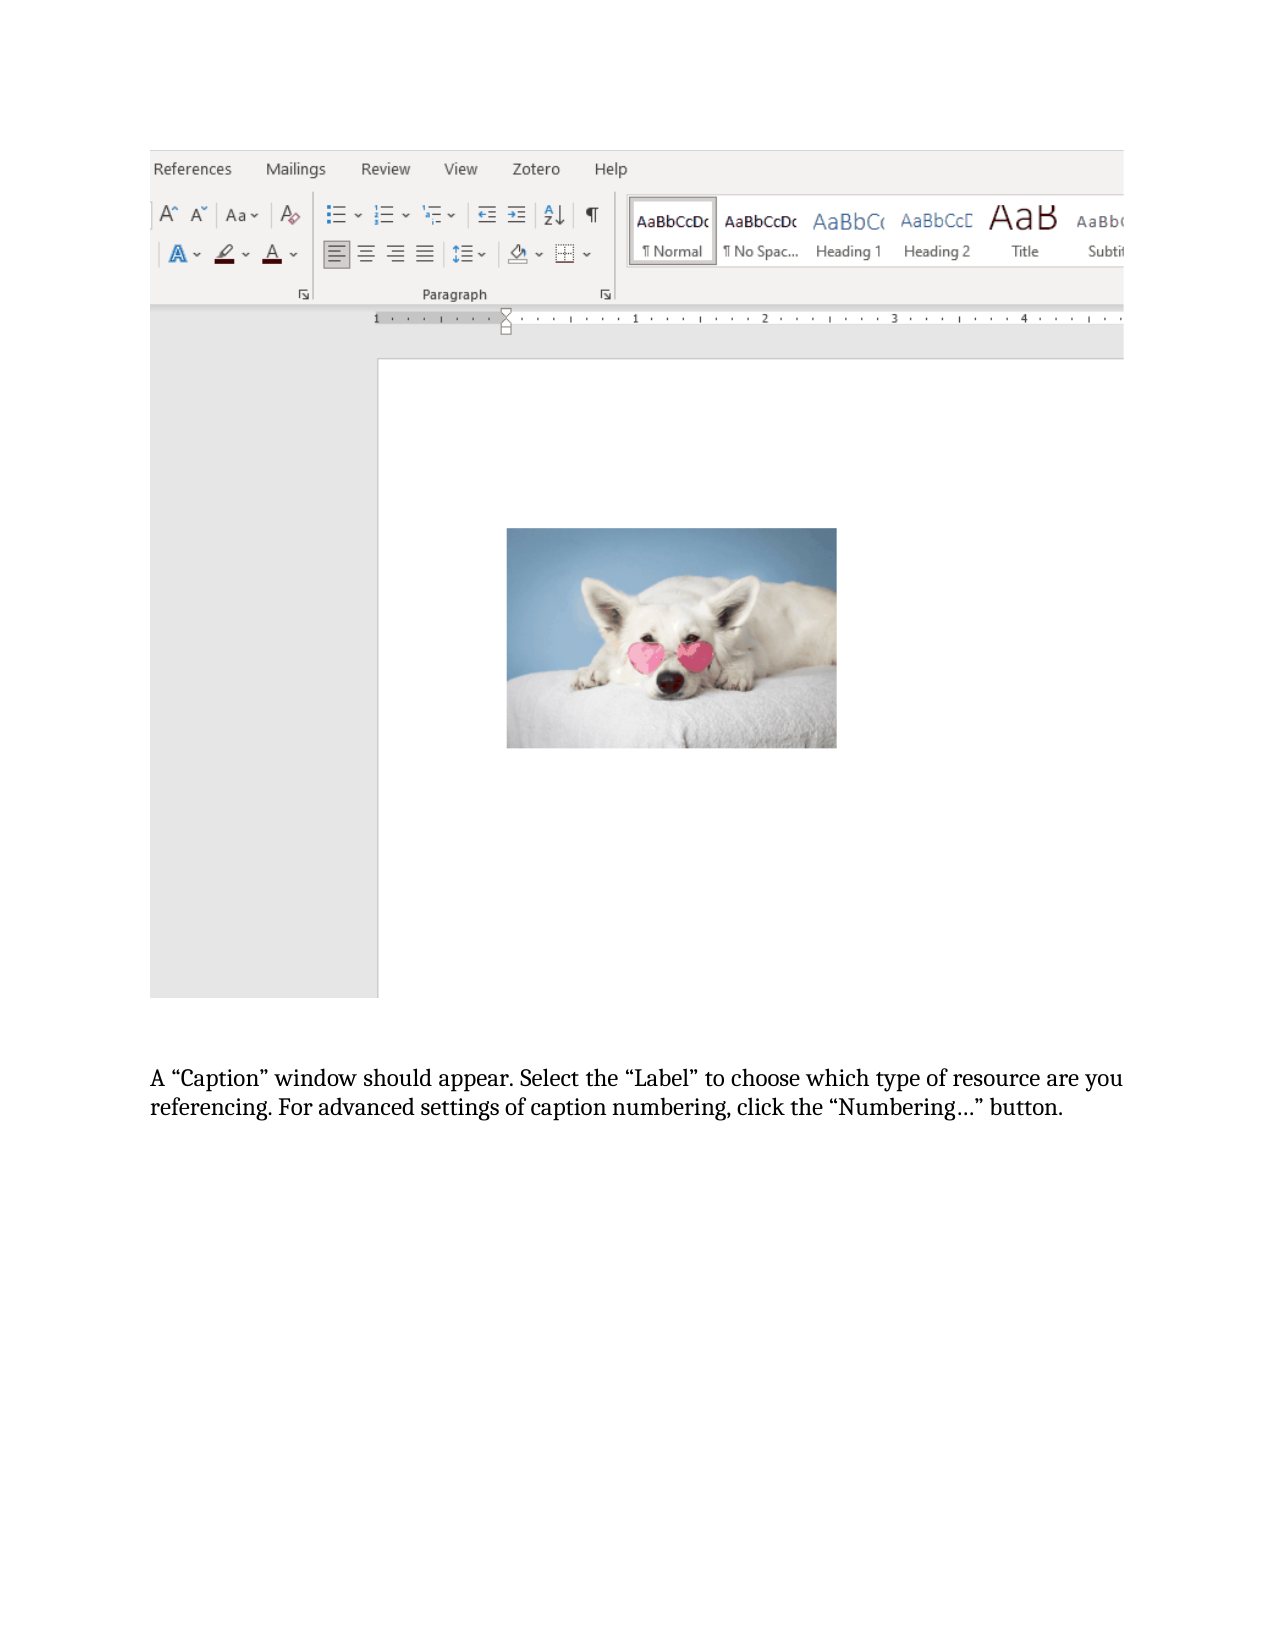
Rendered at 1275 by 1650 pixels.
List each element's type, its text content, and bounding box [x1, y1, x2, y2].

picture [150, 150, 1124, 998]
text A “Caption” window should appear. Select the “Label” to choose which type of resource are you referencing. For advanced settings of caption numbering, click the “Numbering…” button. [150, 1064, 1125, 1121]
